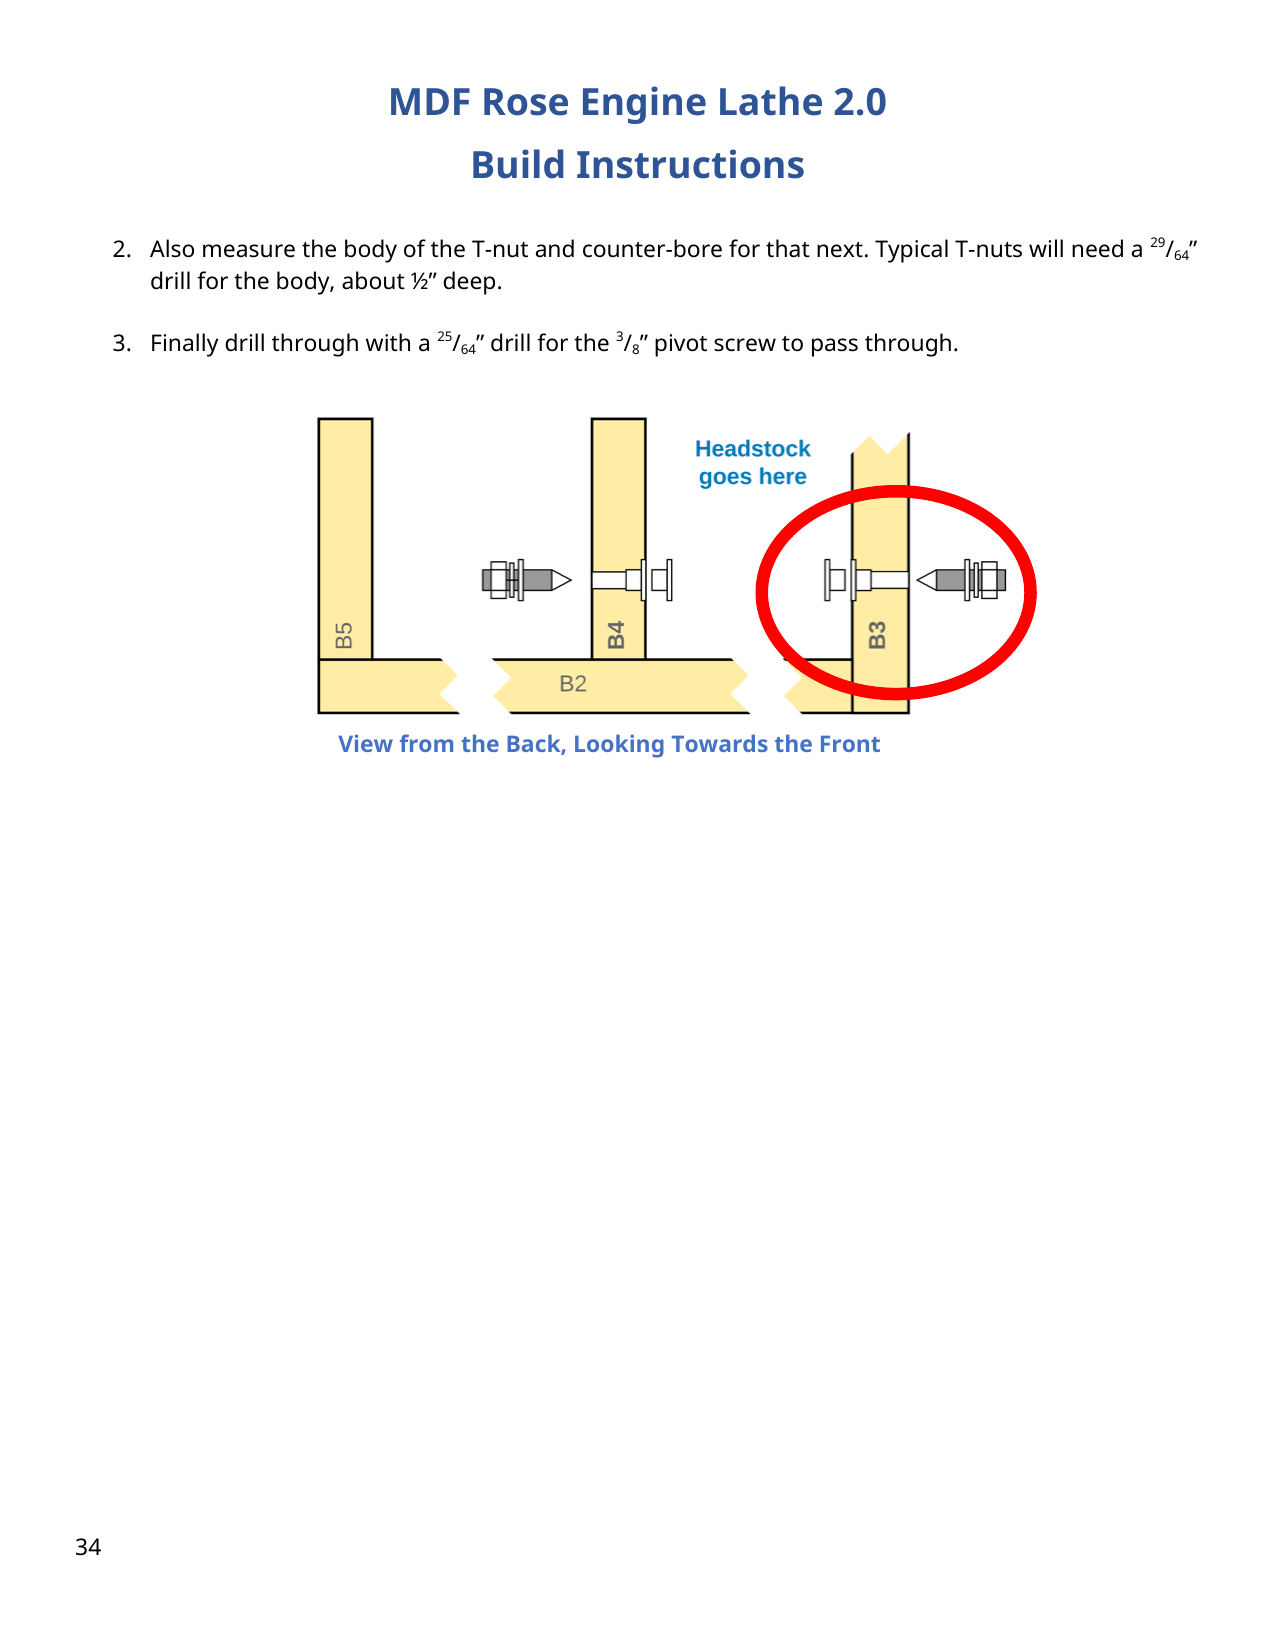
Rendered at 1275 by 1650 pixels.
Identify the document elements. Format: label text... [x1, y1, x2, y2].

picture [769, 498, 1014, 687]
list Also measure the body of the T-nut and counter-bore for that next. Typical T-nuts will need a 29/64” drill for the body, about ½” deep. [112, 233, 1200, 296]
list Finally drill through with a 25/64” drill for the 3/8” pivot screw to pass through. [112, 327, 1200, 358]
picture [309, 411, 1014, 721]
